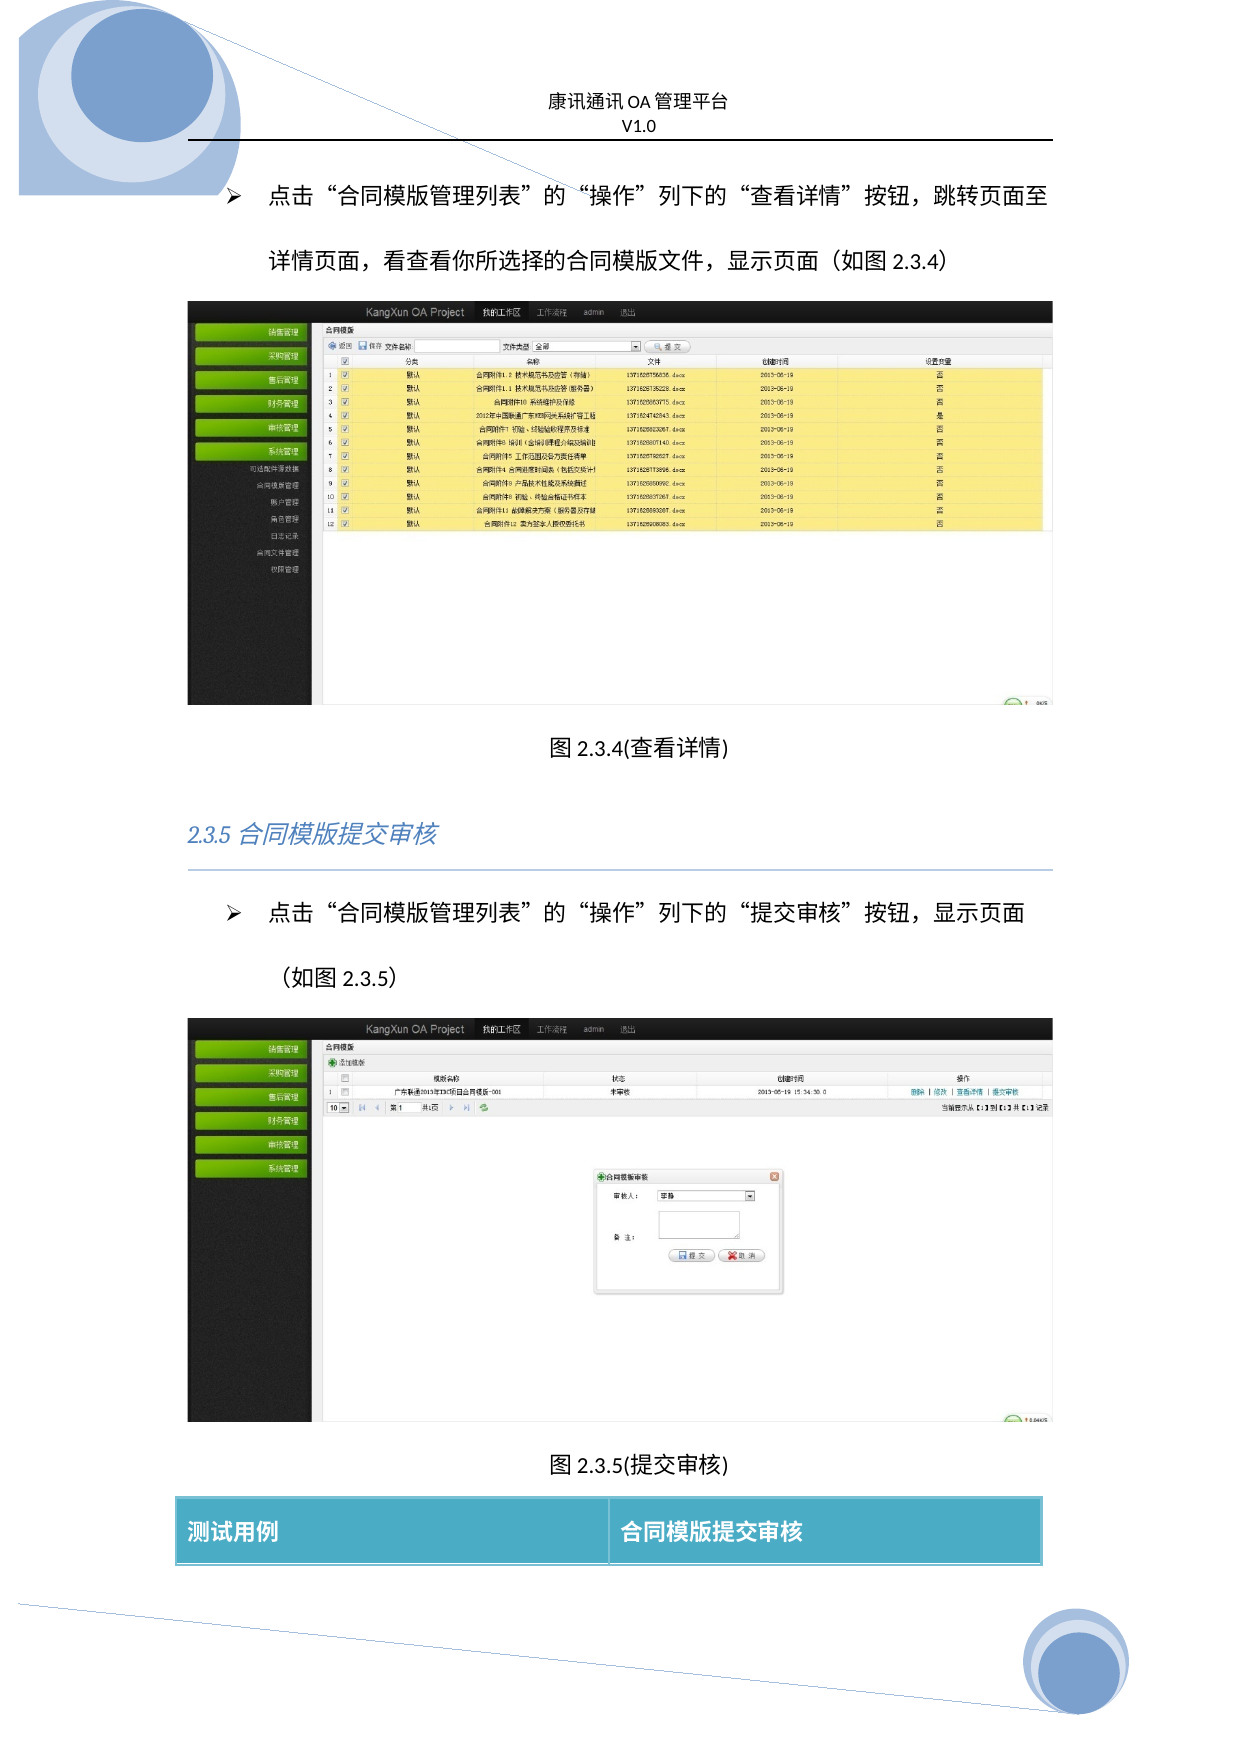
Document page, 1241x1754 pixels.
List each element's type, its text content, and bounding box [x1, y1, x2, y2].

text 图2.3.4(查看详情) [187, 714, 1053, 779]
table_header 合同模版提交审核 [610, 1499, 1040, 1563]
list 点击“合同模版管理列表”的“操作”列下的“提交审核”按钮，显示页面（如图2.3.5） [225, 879, 1053, 1009]
list 点击“合同模版管理列表”的“操作”列下的“查看详情”按钮，跳转页面至详情页面，看查看你所选择的合同模版文件，显示页面（如图2.3.4） [225, 162, 1053, 292]
text 图2.3.5(提交审核) [187, 1431, 1053, 1496]
picture [187, 301, 1053, 705]
table_header 测试用例 [177, 1499, 608, 1563]
picture [187, 1018, 1053, 1422]
subtitle 2.3.5 合同模版提交审核 [187, 800, 1053, 871]
